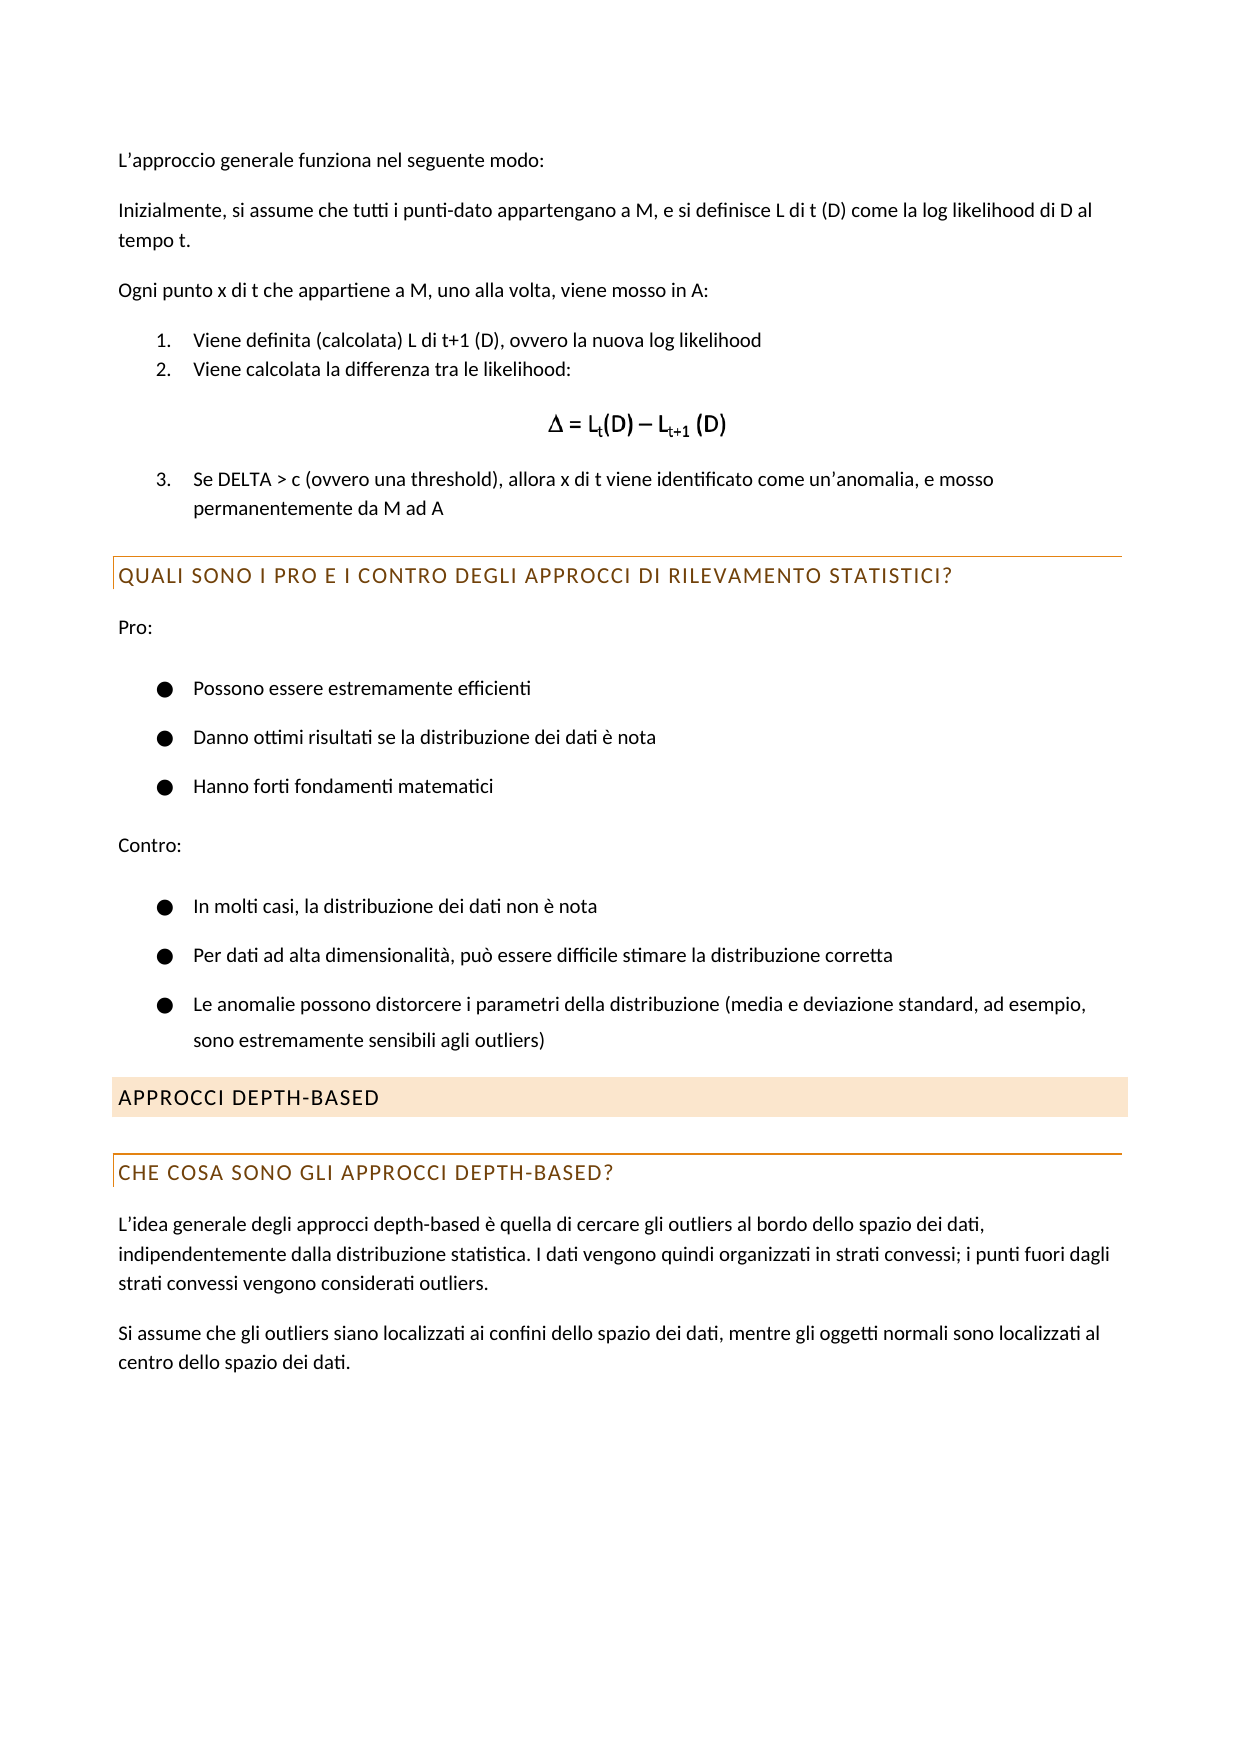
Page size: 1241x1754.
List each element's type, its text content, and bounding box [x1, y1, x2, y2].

text Pro: [118, 614, 1122, 640]
subtitle Che cosa sono gli approcci depth-based? [114, 1155, 1122, 1187]
list Possono essere estremamente efficienti [156, 664, 1122, 707]
list Le anomalie possono distorcere i parametri della distribuzione (media e deviazione standard, ad esempio, sono estremamente sensibili agli outliers) [156, 980, 1122, 1052]
list Viene definita (calcolata) L di t+1 (D), ovvero la nuova log likelihood [156, 327, 1122, 352]
text L’idea generale degli approcci depth-based è quella di cercare gli outliers al bordo dello spazio dei dati, indipendentemente dalla distribuzione statistica. I dati vengono quindi organizzati in strati convessi; i punti fuori dagli strati convessi vengono considerati outliers. [118, 1212, 1122, 1295]
text Ogni punto x di t che appartiene a M, uno alla volta, viene mosso in A: [118, 277, 1122, 302]
list Hanno forti fondamenti matematici [156, 762, 1122, 805]
list In molti casi, la distribuzione dei dati non è nota [156, 882, 1122, 925]
text Si assume che gli outliers siano localizzati ai confini dello spazio dei dati, mentre gli oggetti normali sono localizzati al centro dello spazio dei dati. [118, 1320, 1122, 1374]
subtitle Quali sono i pro e i contro degli approcci di rilevamento statistici? [114, 557, 1122, 589]
subtitle Approcci Depth-based [118, 1083, 1122, 1111]
text L’approccio generale funziona nel seguente modo: [118, 148, 1122, 173]
list Se DELTA > c (ovvero una threshold), allora x di t viene identificato come un’anomalia, e mosso permanentemente da M ad A [156, 466, 1122, 521]
list Viene calcolata la differenza tra le likelihood: [156, 356, 1122, 381]
picture [542, 406, 735, 442]
list Danno ottimi risultati se la distribuzione dei dati è nota [156, 713, 1122, 756]
list Per dati ad alta dimensionalità, può essere difficile stimare la distribuzione corretta [156, 931, 1122, 974]
text Inizialmente, si assume che tutti i punti-dato appartengano a M, e si definisce L di t (D) come la log likelihood di D al tempo t. [118, 198, 1122, 252]
text Contro: [118, 832, 1122, 858]
